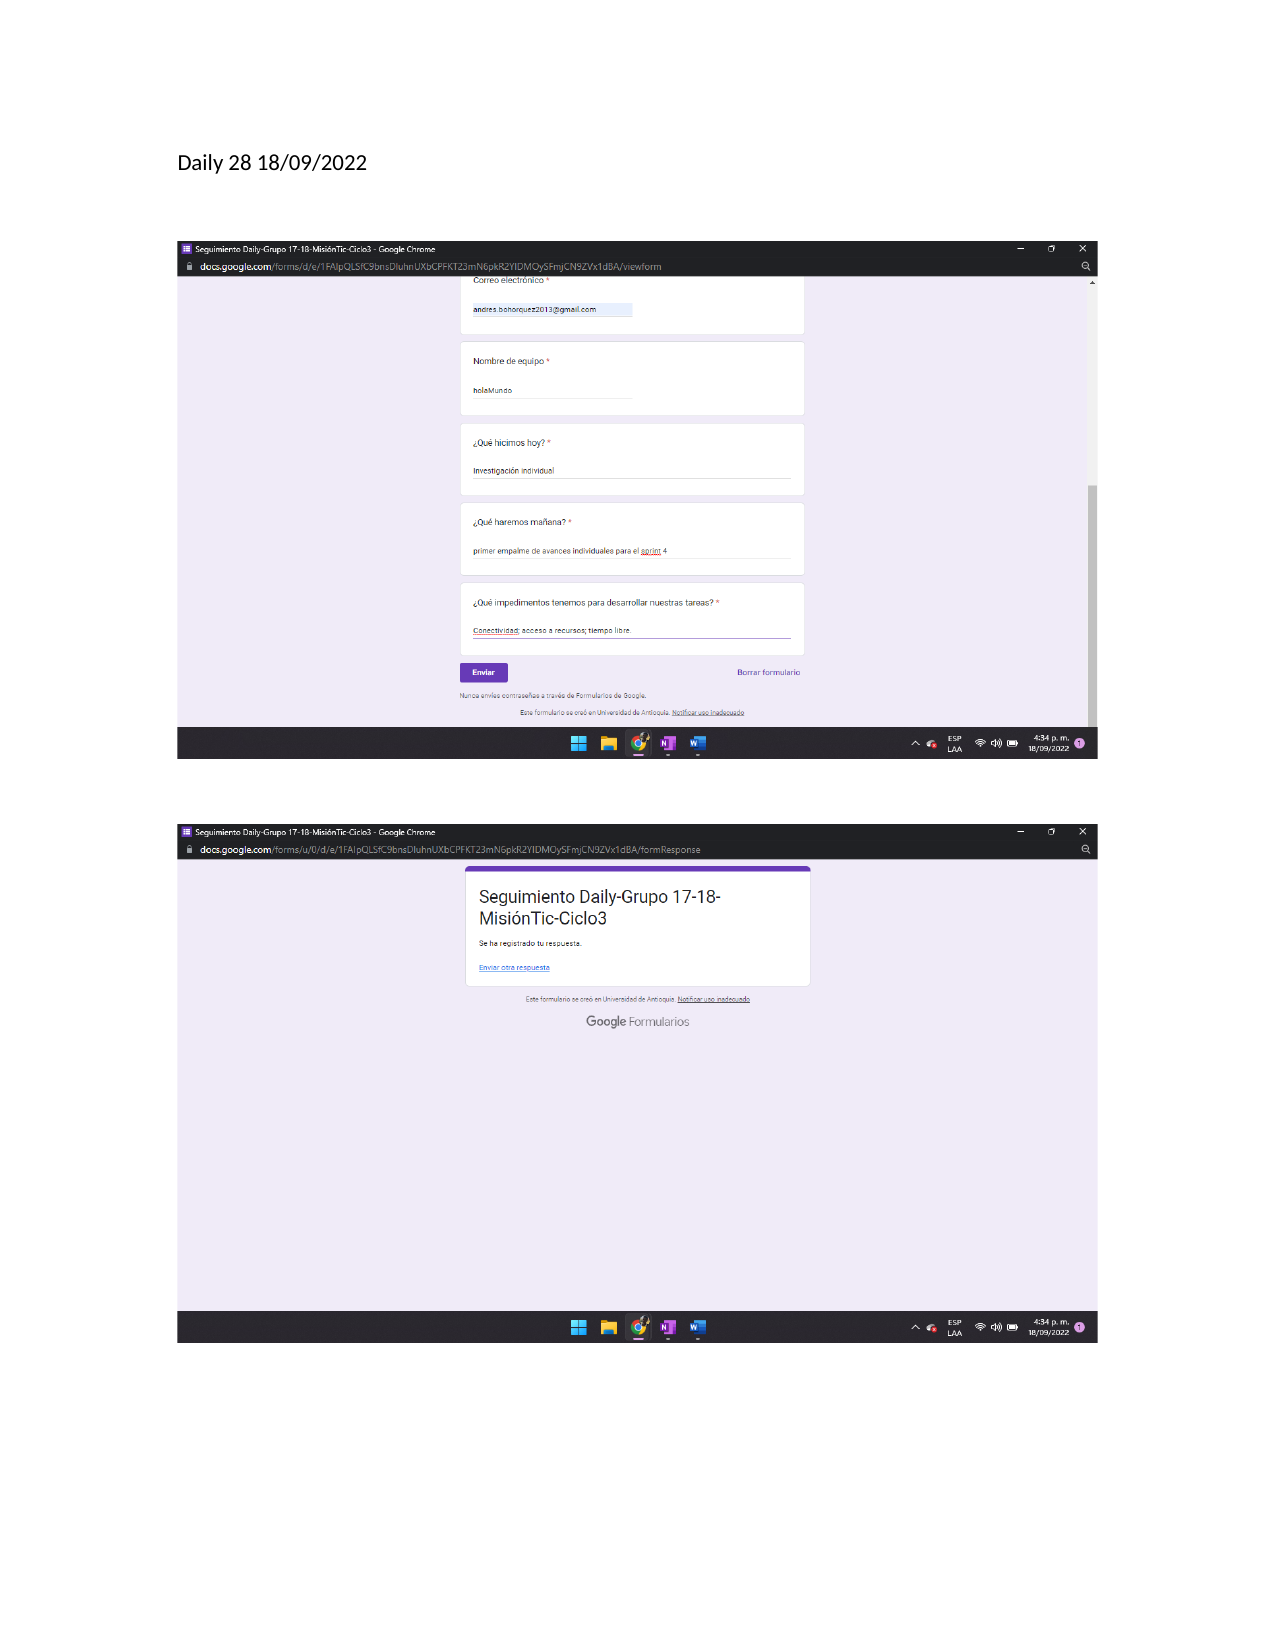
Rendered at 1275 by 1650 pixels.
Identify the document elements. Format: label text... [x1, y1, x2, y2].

picture [177, 241, 1098, 759]
text Daily 28 18/09/2022 [177, 148, 1098, 176]
picture [177, 824, 1098, 1343]
